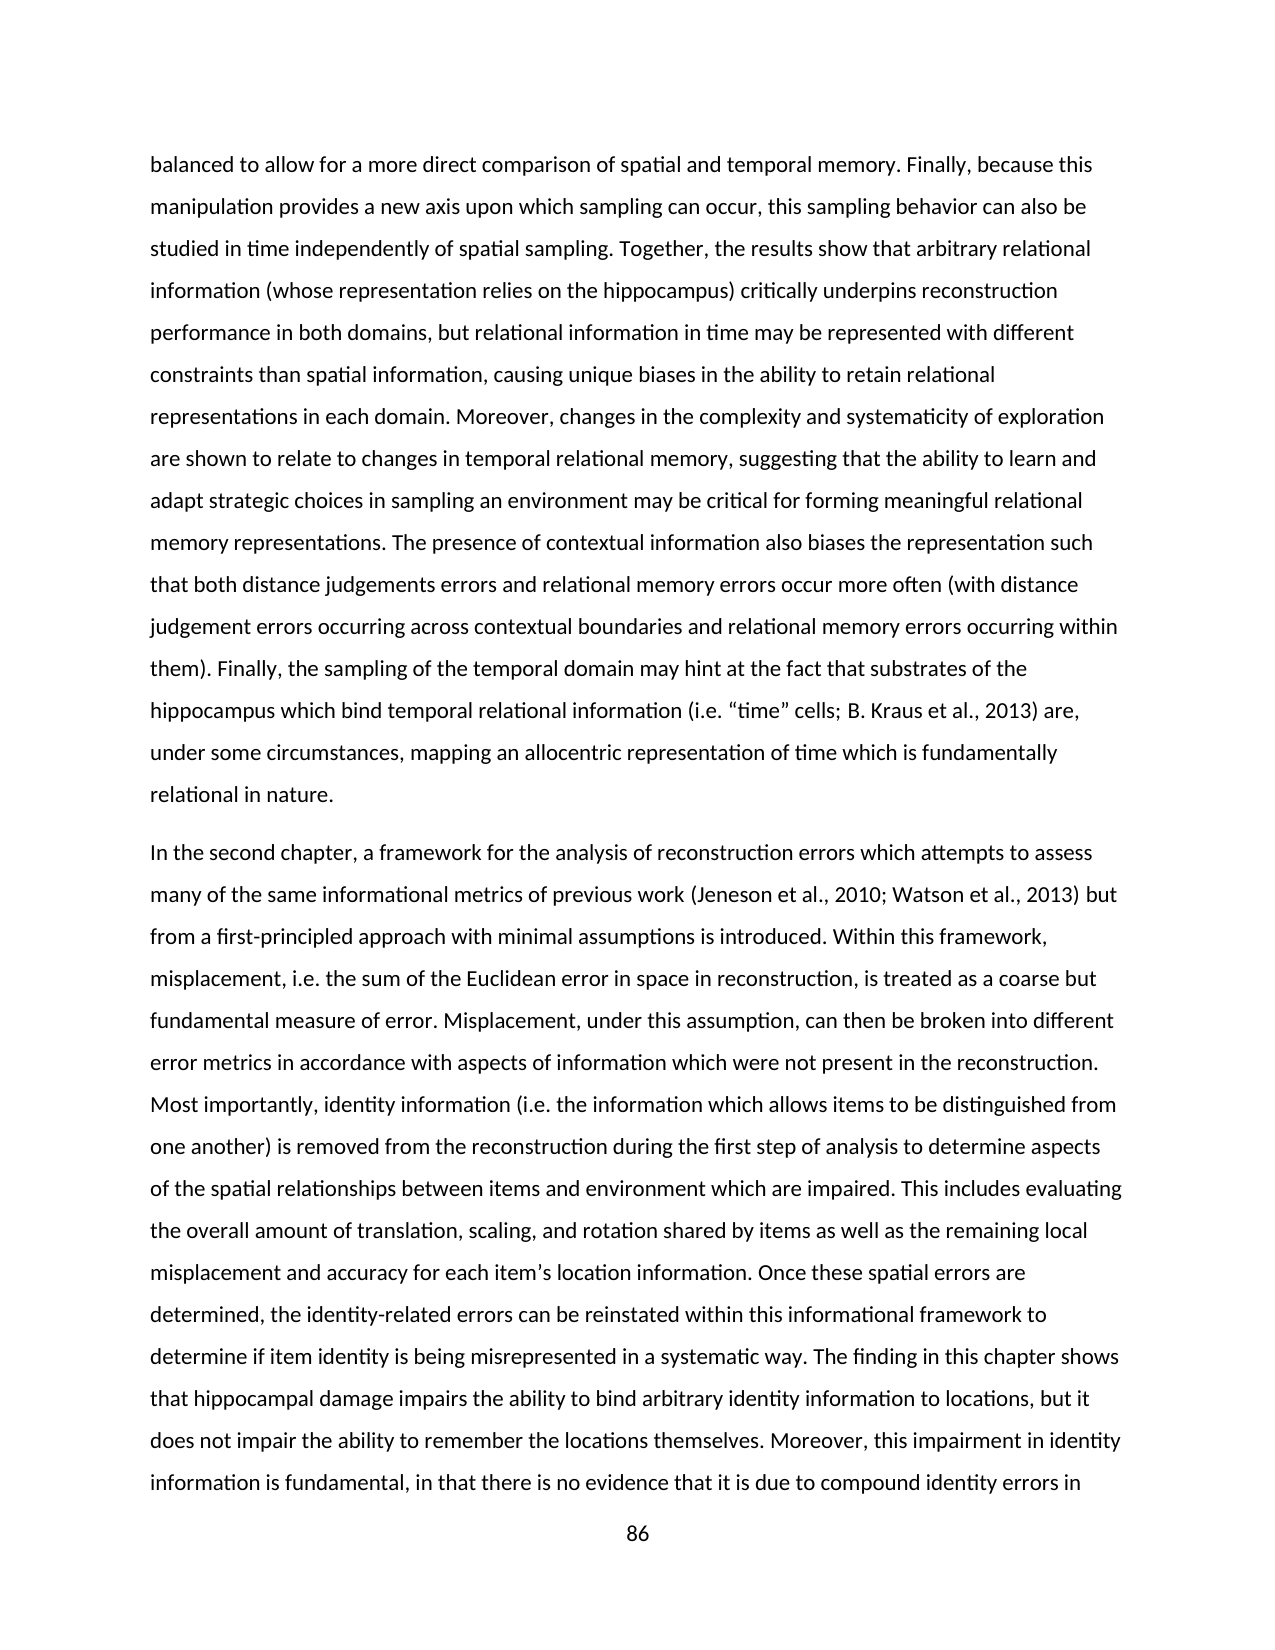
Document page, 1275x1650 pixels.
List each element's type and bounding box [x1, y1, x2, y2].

text [150, 838, 1125, 1496]
text [150, 150, 1125, 808]
